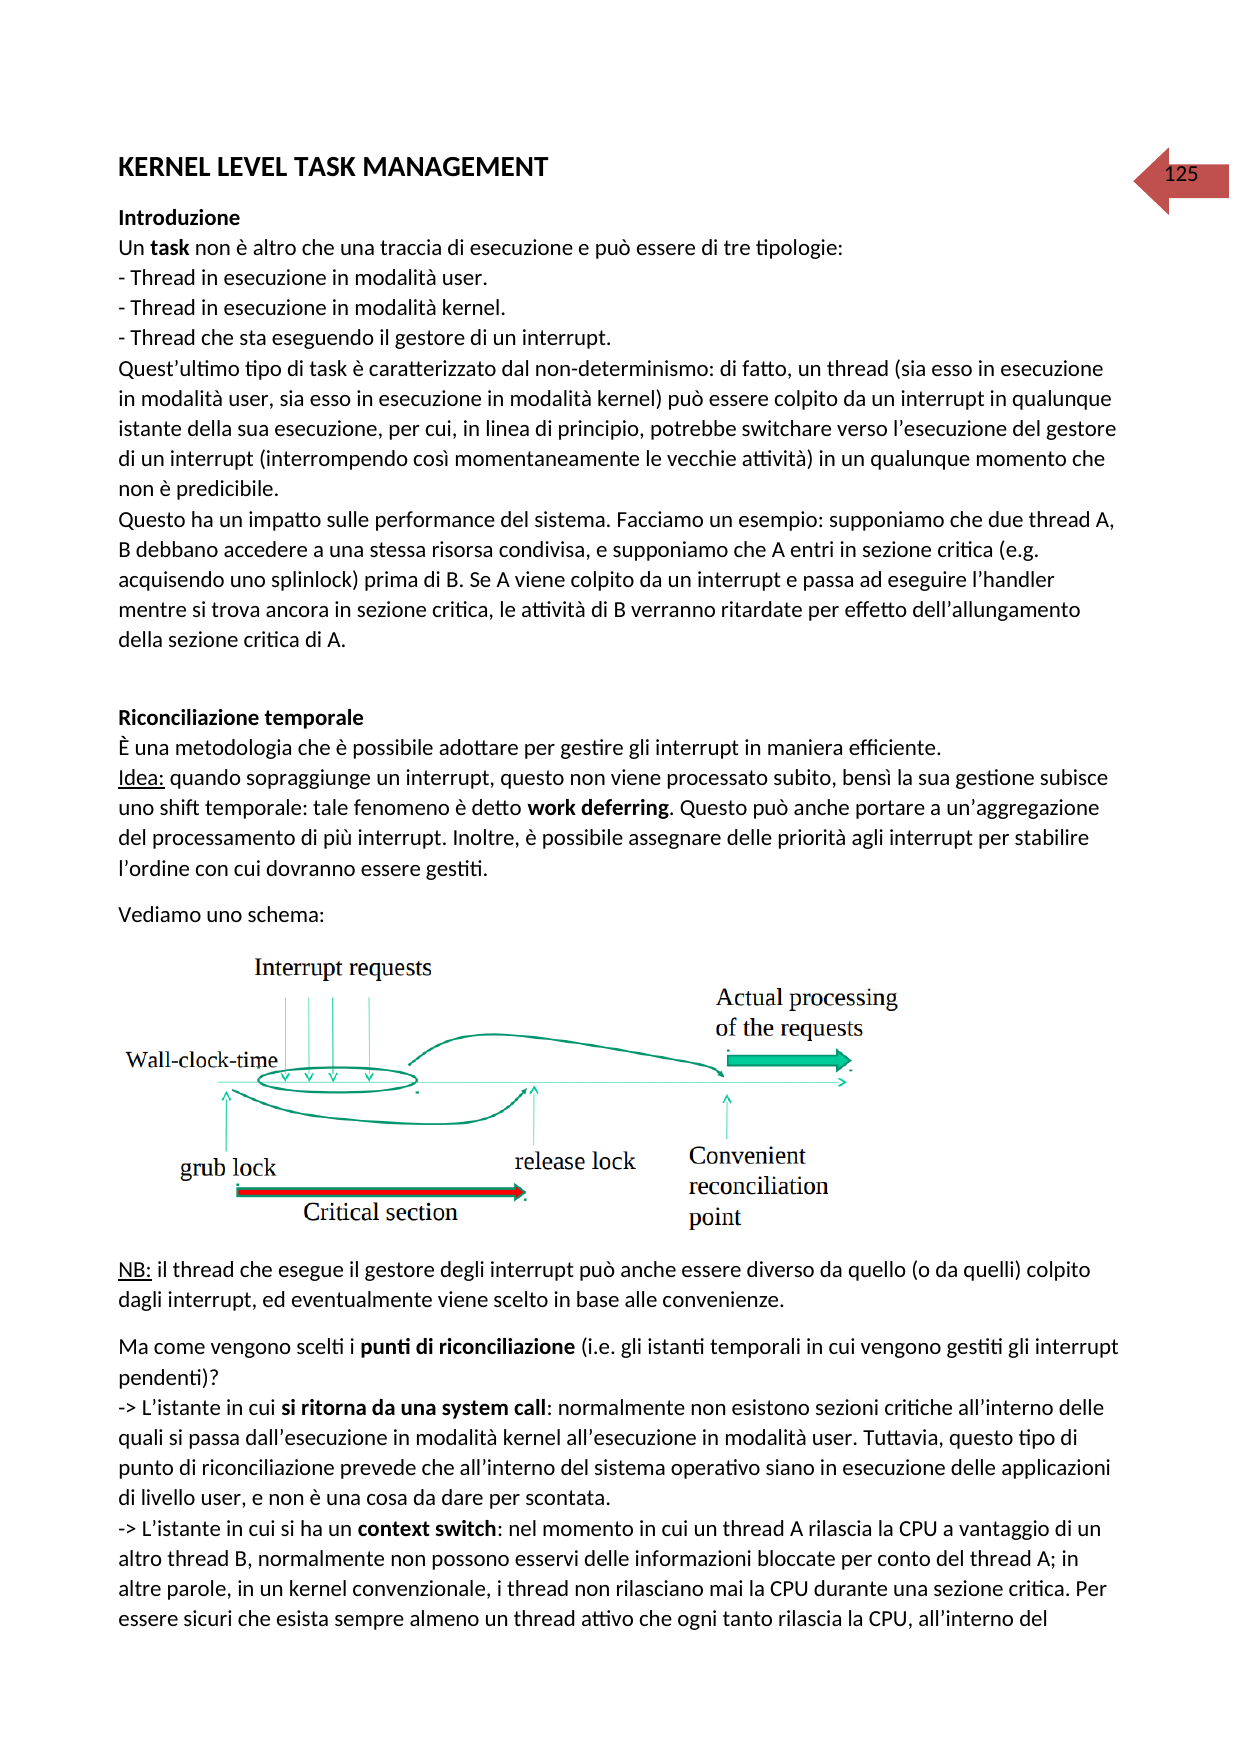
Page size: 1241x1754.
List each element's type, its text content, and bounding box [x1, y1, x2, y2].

text Vediamo uno schema: [118, 901, 1122, 929]
text Introduzione Un task non è altro che una traccia di esecuzione e può essere di tre tipologie: - Thread in esecuzione in modalità user. - Thread in esecuzione in modalità kernel. - Thread che sta eseguendo il gestore di un interrupt. Quest’ultimo tipo di task è caratterizzato dal non-determinismo: di fatto, un thread (sia esso in esecuzione in modalità user, sia esso in esecuzione in modalità kernel) può essere colpito da un interrupt in qualunque istante della sua esecuzione, per cui, in linea di principio, potrebbe switchare verso l’esecuzione del gestore di un interrupt (interrompendo così momentaneamente le vecchie attività) in un qualunque momento che non è predicibile. Questo ha un impatto sulle performance del sistema. Facciamo un esempio: supponiamo che due thread A, B debbano accedere a una stessa risorsa condivisa, e supponiamo che A entri in sezione critica (e.g. acquisendo uno splinlock) prima di B. Se A viene colpito da un interrupt e passa ad eseguire l’handler mentre si trova ancora in sezione critica, le attività di B verranno ritardate per effetto dell’allungamento della sezione critica di A. [118, 203, 1122, 654]
text Riconciliazione temporale È una metodologia che è possibile adottare per gestire gli interrupt in maniera efficiente. Idea: quando sopraggiunge un interrupt, questo non viene processato subito, bensì la sua gestione subisce uno shift temporale: tale fenomeno è detto work deferring. Questo può anche portare a un’aggregazione del processamento di più interrupt. Inoltre, è possibile assegnare delle priorità agli interrupt per stabilire l’ordine con cui dovranno essere gestiti. [118, 672, 1122, 882]
text KERNEL LEVEL TASK MANAGEMENT [118, 148, 1122, 183]
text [118, 1332, 1122, 1632]
text NB: il thread che esegue il gestore degli interrupt può anche essere diverso da quello (o da quelli) colpito dagli interrupt, ed eventualmente viene scelto in base alle convenienze. [118, 1255, 1122, 1313]
picture [118, 947, 911, 1237]
